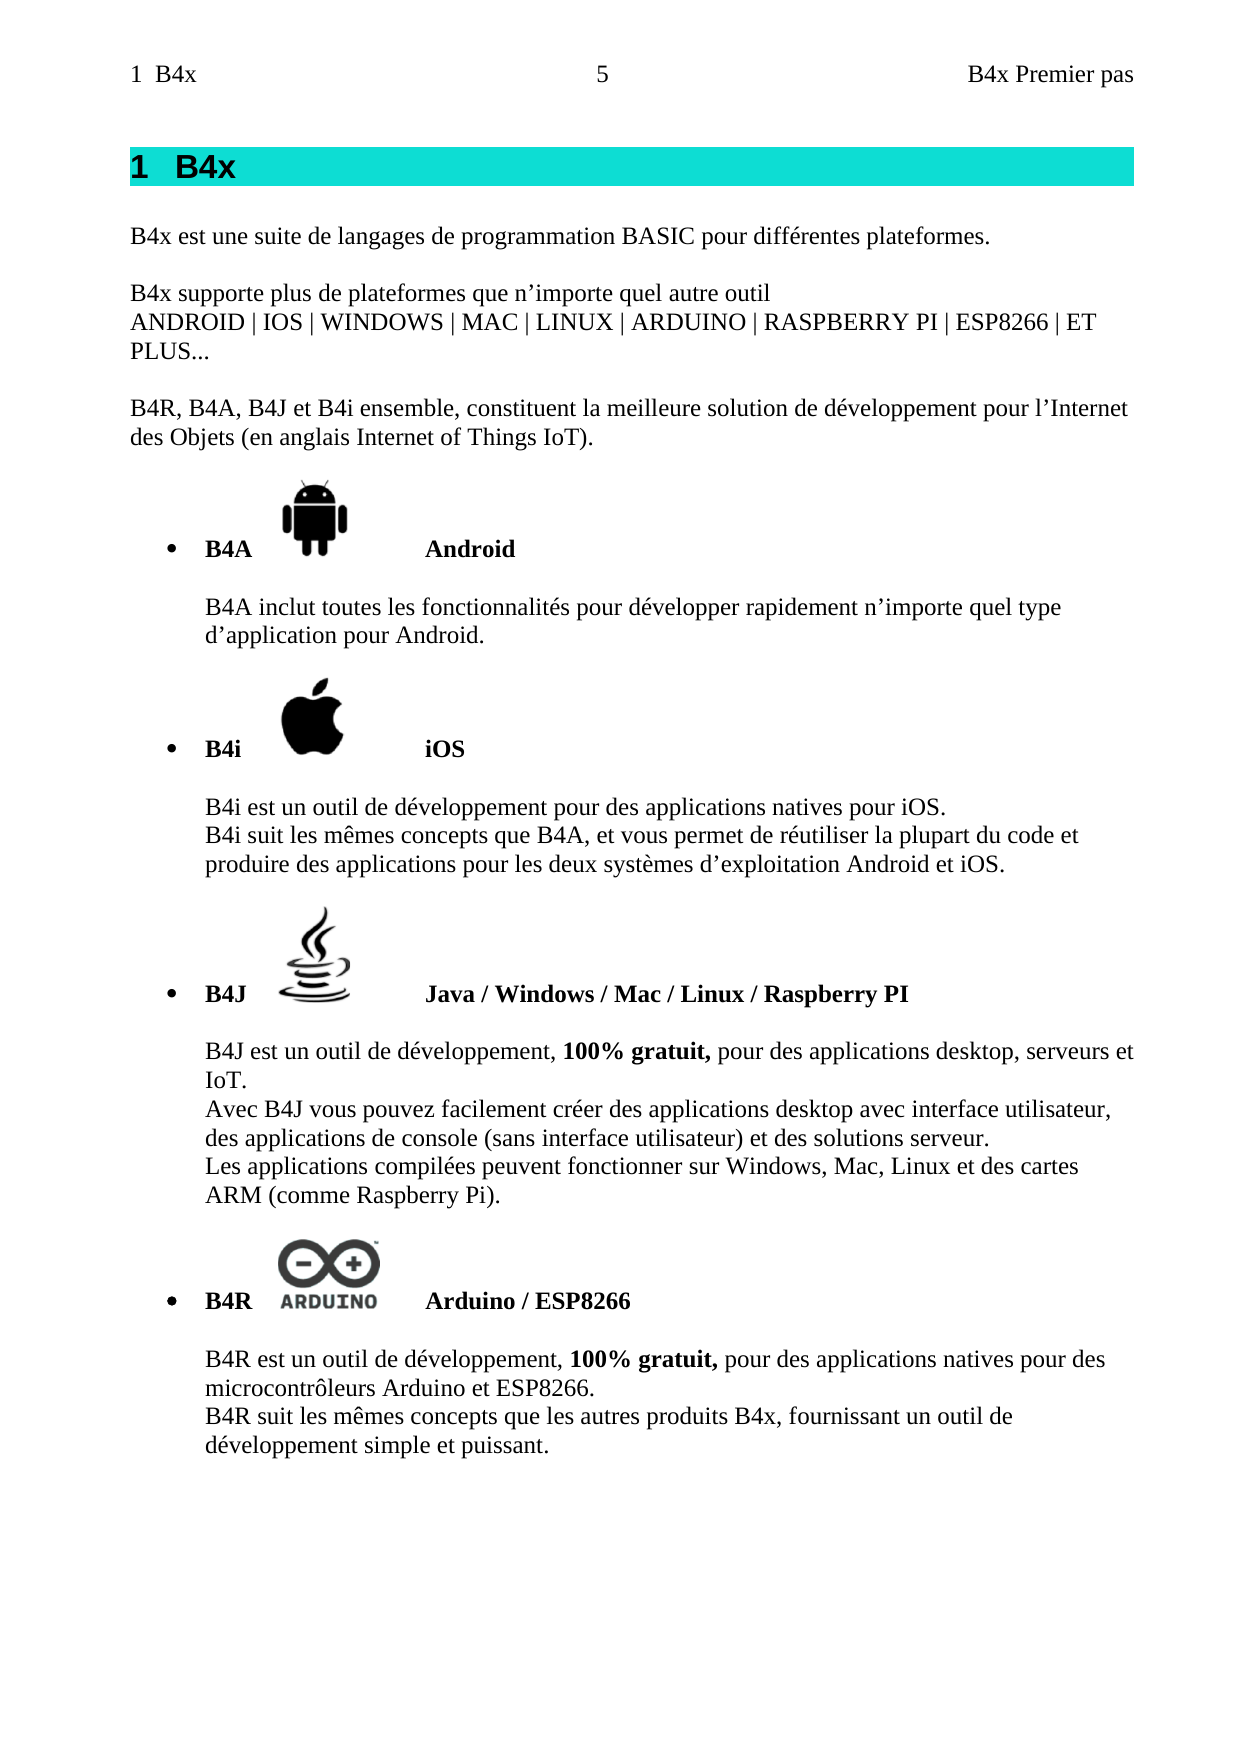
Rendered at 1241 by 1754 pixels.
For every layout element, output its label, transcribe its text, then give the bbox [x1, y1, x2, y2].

picture [277, 677, 349, 758]
list B4R Arduino / ESP8266 B4R est un outil de développement, 100% gratuit, pour des applications natives pour des microcontrôleurs Arduino et ESP8266. B4R suit les mêmes concepts que les autres produits B4x, fournissant un outil de développement simple et puissant. [167, 1238, 1134, 1516]
list B4J Java / Windows / Mac / Linux / Raspberry PI B4J est un outil de développement, 100% gratuit, pour des applications desktop, serveurs et IoT. Avec B4J vous pouvez facilement créer des applications desktop avec interface utilisateur, des applications de console (sans interface utilisateur) et des solutions serveur. Les applications compilées peuvent fonctionner sur Windows, Mac, Linux et des cartes ARM (comme Raspberry Pi). [167, 907, 1134, 1238]
text B4R, B4A, B4J et B4i ensemble, constituent la meilleure solution de développement pour l’Internet des Objets (en anglais Internet of Things IoT). [130, 393, 1134, 451]
subtitle B4x [130, 147, 1134, 186]
list B4i iOS B4i est un outil de développement pour des applications natives pour iOS. B4i suit les mêmes concepts que B4A, et vous permet de réutiliser la plupart du code et produire des applications pour les deux systèmes d’exploitation Android et iOS. [167, 678, 1134, 907]
text B4x est une suite de langages de programmation BASIC pour différentes plateformes. [130, 221, 1134, 249]
text B4x supporte plus de plateformes que n’importe quel autre outil [130, 278, 1134, 307]
list B4A Android B4A inclut toutes les fonctionnalités pour développer rapidement n’importe quel type d’application pour Android. [167, 479, 1134, 678]
picture [277, 906, 351, 1003]
picture [277, 1237, 382, 1310]
picture [277, 479, 351, 558]
text ANDROID | IOS | WINDOWS | MAC | LINUX | ARDUINO | RASPBERRY PI | ESP8266 | ET PLUS... [130, 307, 1134, 364]
